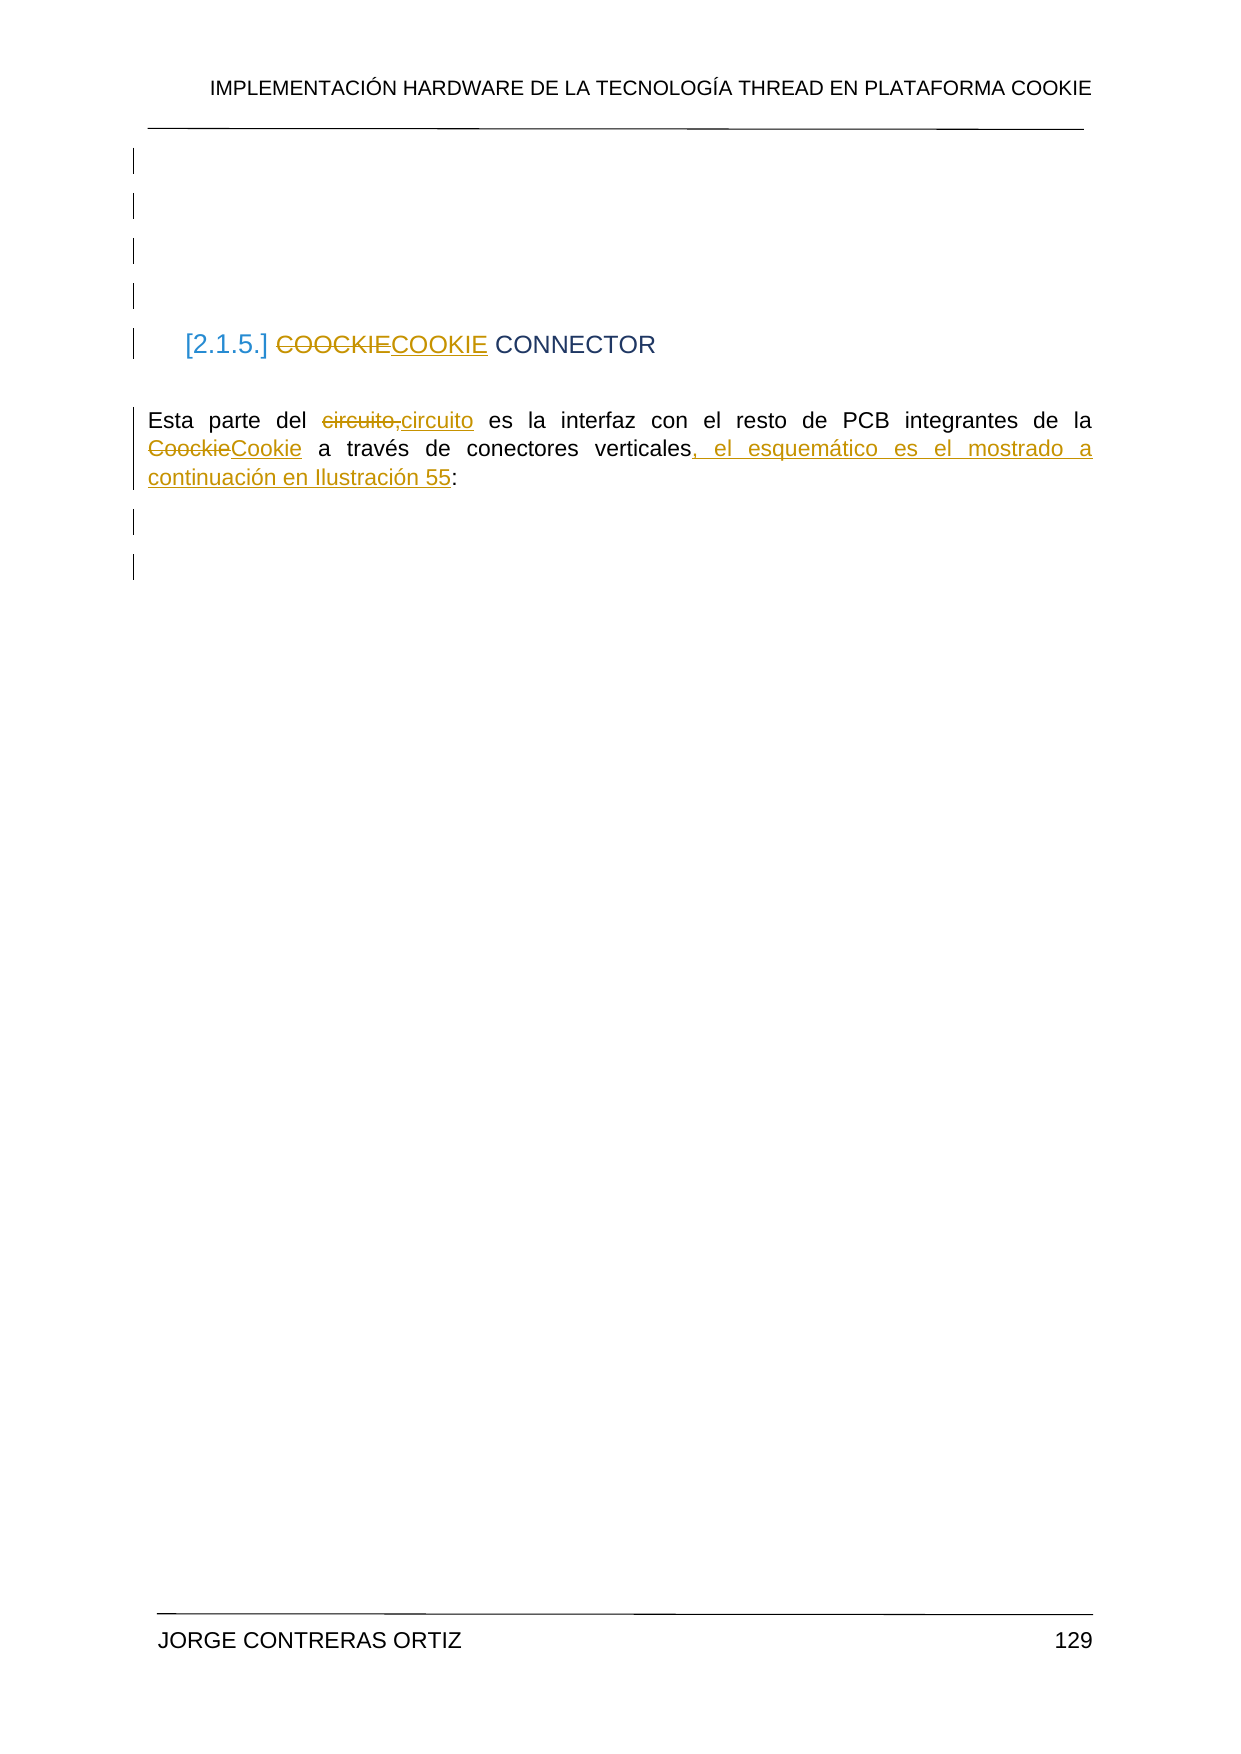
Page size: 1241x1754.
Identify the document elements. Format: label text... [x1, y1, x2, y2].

subtitle CONNECTOR [185, 328, 1092, 359]
text Esta parte del es la interfaz con el resto de PCB integrantes de la a través de conectores verticales: [148, 407, 1092, 490]
